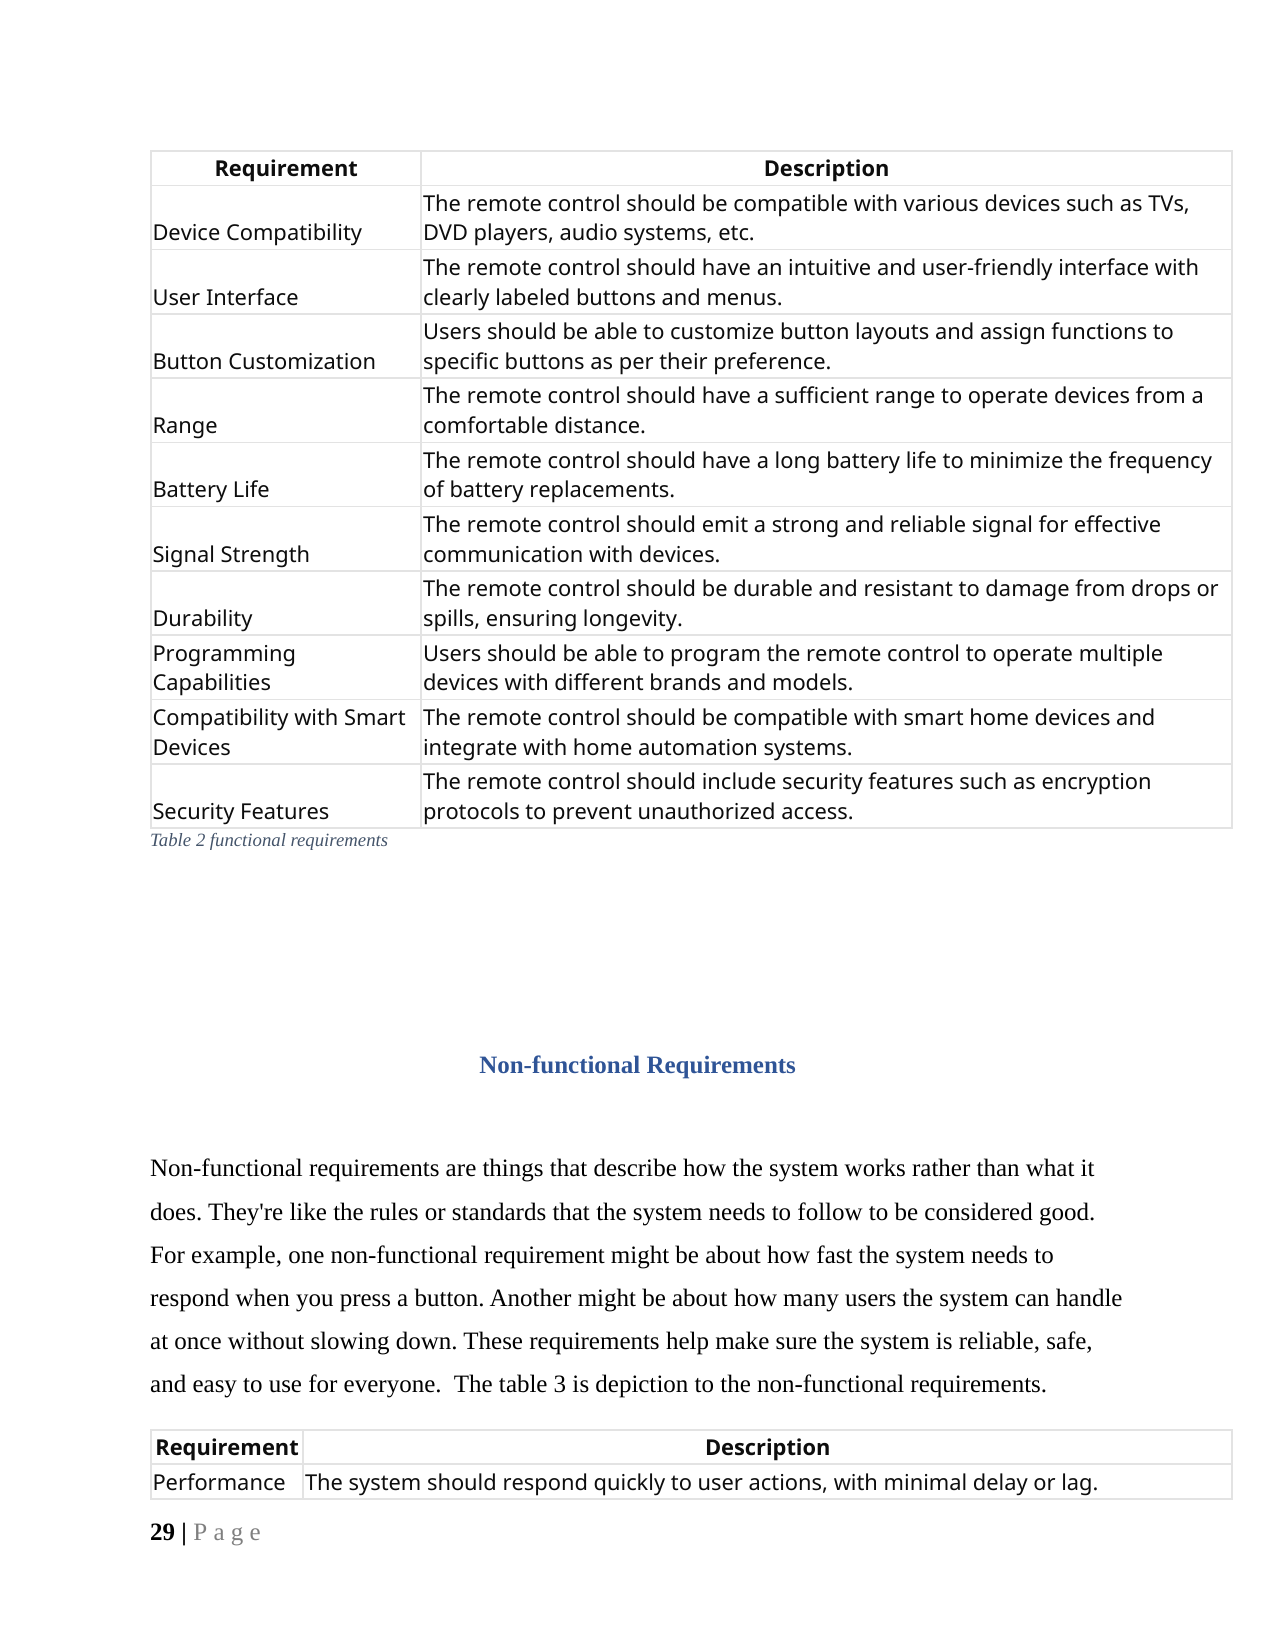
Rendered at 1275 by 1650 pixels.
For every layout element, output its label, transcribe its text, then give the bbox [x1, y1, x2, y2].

table_cell The remote control should have an intuitive and user-friendly interface with clearly labeled buttons and menus. [422, 250, 1231, 313]
table_cell The remote control should be compatible with smart home devices and integrate with home automation systems. [422, 700, 1231, 763]
table_cell The remote control should be durable and resistant to damage from drops or spills, ensuring longevity. [422, 572, 1231, 634]
table_cell The system should respond quickly to user actions, with minimal delay or lag. [304, 1465, 1231, 1498]
text Table 2 functional requirements [150, 829, 1125, 850]
table_cell Programming Capabilities [152, 636, 420, 699]
table_cell Battery Life [152, 443, 420, 506]
table_cell The remote control should emit a strong and reliable signal for effective communication with devices. [422, 507, 1231, 570]
table_cell Security Features [152, 765, 420, 827]
table_cell Users should be able to program the remote control to operate multiple devices with different brands and models. [422, 636, 1231, 699]
table_cell Durability [152, 572, 420, 634]
table_header Description [304, 1431, 1231, 1463]
table_cell The remote control should include security features such as encryption protocols to prevent unauthorized access. [422, 765, 1231, 827]
table_cell Button Customization [152, 315, 420, 377]
table_cell Performance [152, 1465, 302, 1498]
table_header Description [422, 152, 1231, 184]
table_cell User Interface [152, 250, 420, 313]
table_cell The remote control should have a long battery life to minimize the frequency of battery replacements. [422, 443, 1231, 506]
table_cell Range [152, 379, 420, 442]
text Non-functional requirements are things that describe how the system works rather than what it does. They're like the rules or standards that the system needs to follow to be considered good. For example, one non-functional requirement might be about how fast the system needs to respond when you press a button. Another might be about how many users the system can handle at once without slowing down. These requirements help make sure the system is reliable, safe, and easy to use for everyone. The table 3 is depiction to the non-functional requirements. [150, 1153, 1125, 1398]
table_header Requirement [152, 1431, 302, 1463]
subtitle Non-functional Requirements [150, 1051, 1125, 1079]
table_cell Compatibility with Smart Devices [152, 700, 420, 763]
table_cell Users should be able to customize button layouts and assign functions to specific buttons as per their preference. [422, 315, 1231, 377]
table_header Requirement [152, 152, 420, 184]
table_cell The remote control should be compatible with various devices such as TVs, DVD players, audio systems, etc. [422, 186, 1231, 249]
table_cell Signal Strength [152, 507, 420, 570]
table_cell The remote control should have a sufficient range to operate devices from a comfortable distance. [422, 379, 1231, 442]
table_cell Device Compatibility [152, 186, 420, 249]
